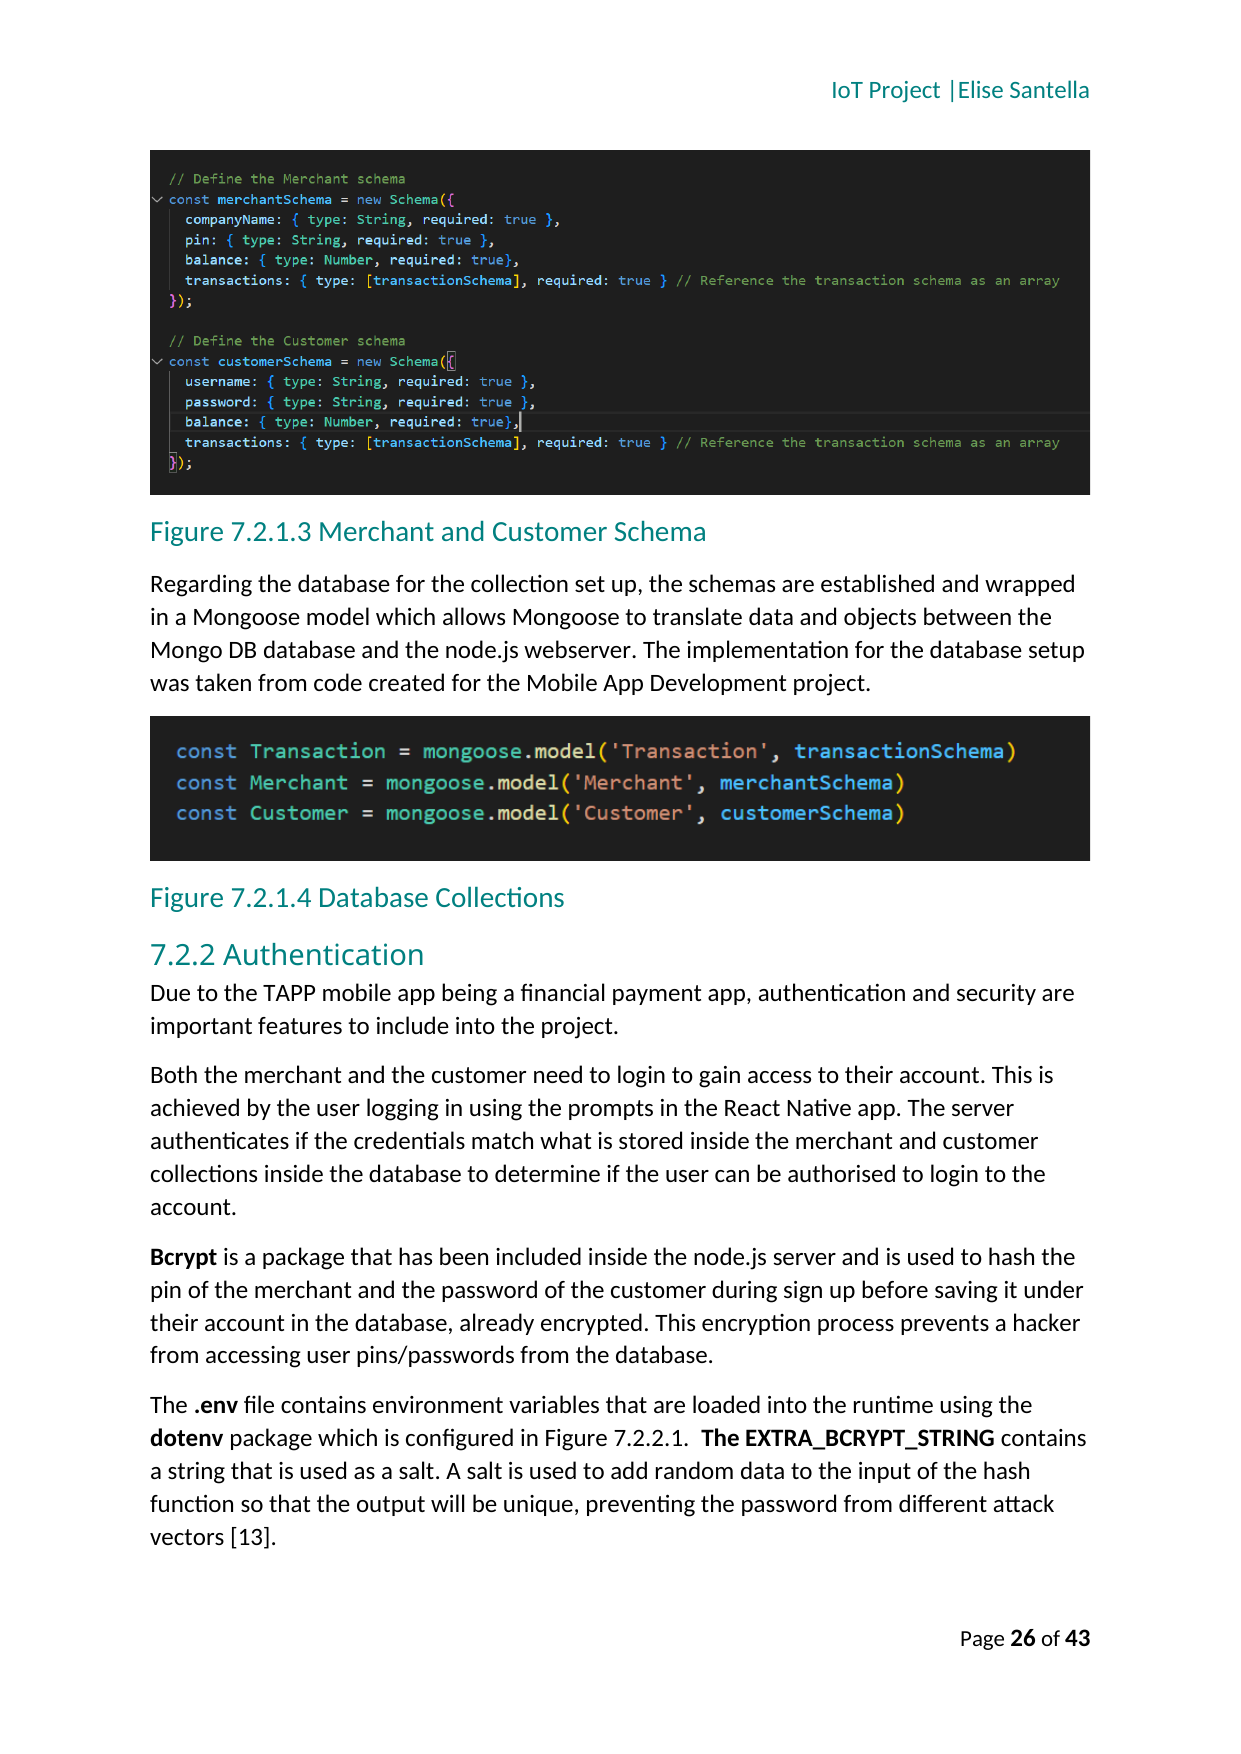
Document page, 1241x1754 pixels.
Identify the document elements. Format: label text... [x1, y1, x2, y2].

text Figure 7.2.1.4 Database Collections [150, 461, 1090, 496]
text Due to the TAPP mobile app being a financial payment app, authentication and security are important features to include into the project. [150, 559, 1090, 622]
subtitle 7.2.2 Authentication [150, 516, 1090, 556]
picture [150, 298, 1091, 442]
text Figure 7.2.2.1 .Env File [150, 1467, 1090, 1503]
text The .env file contains environment variables that are loaded into the runtime using the dotenv package which is configured in Figure 7.2.2.1. The EXTRA_BCRYPT_STRING contains a string that is used as a salt. A salt is used to add random data to the input of the hash function so that the output will be unique, preventing the password from different attack vectors [13]. [150, 971, 1090, 1133]
text Both the merchant and the customer need to login to gain access to their account. This is achieved by the user logging in using the prompts in the React Native app. The server authenticates if the credentials match what is stored inside the merchant and customer collections inside the database to determine if the user can be authorised to login to the account. [150, 641, 1090, 803]
text The bcrypt package is listed below in Figure 7.2.2.2 so that the server has access to the hashing function. [150, 1522, 1090, 1586]
picture [150, 1152, 1091, 1449]
text Regarding the database for the collection set up, the schemas are established and wrapped in a Mongoose model which allows Mongoose to translate data and objects between the Mongo DB database and the node.js webserver. The implementation for the database setup was taken from code created for the Mobile App Development project. [150, 150, 1090, 279]
text Bcrypt is a package that has been included inside the node.js server and is used to hash the pin of the merchant and the password of the customer during sign up before saving it under their account in the database, already encrypted. This encryption process prevents a hacker from accessing user pins/passwords from the database. [150, 822, 1090, 952]
